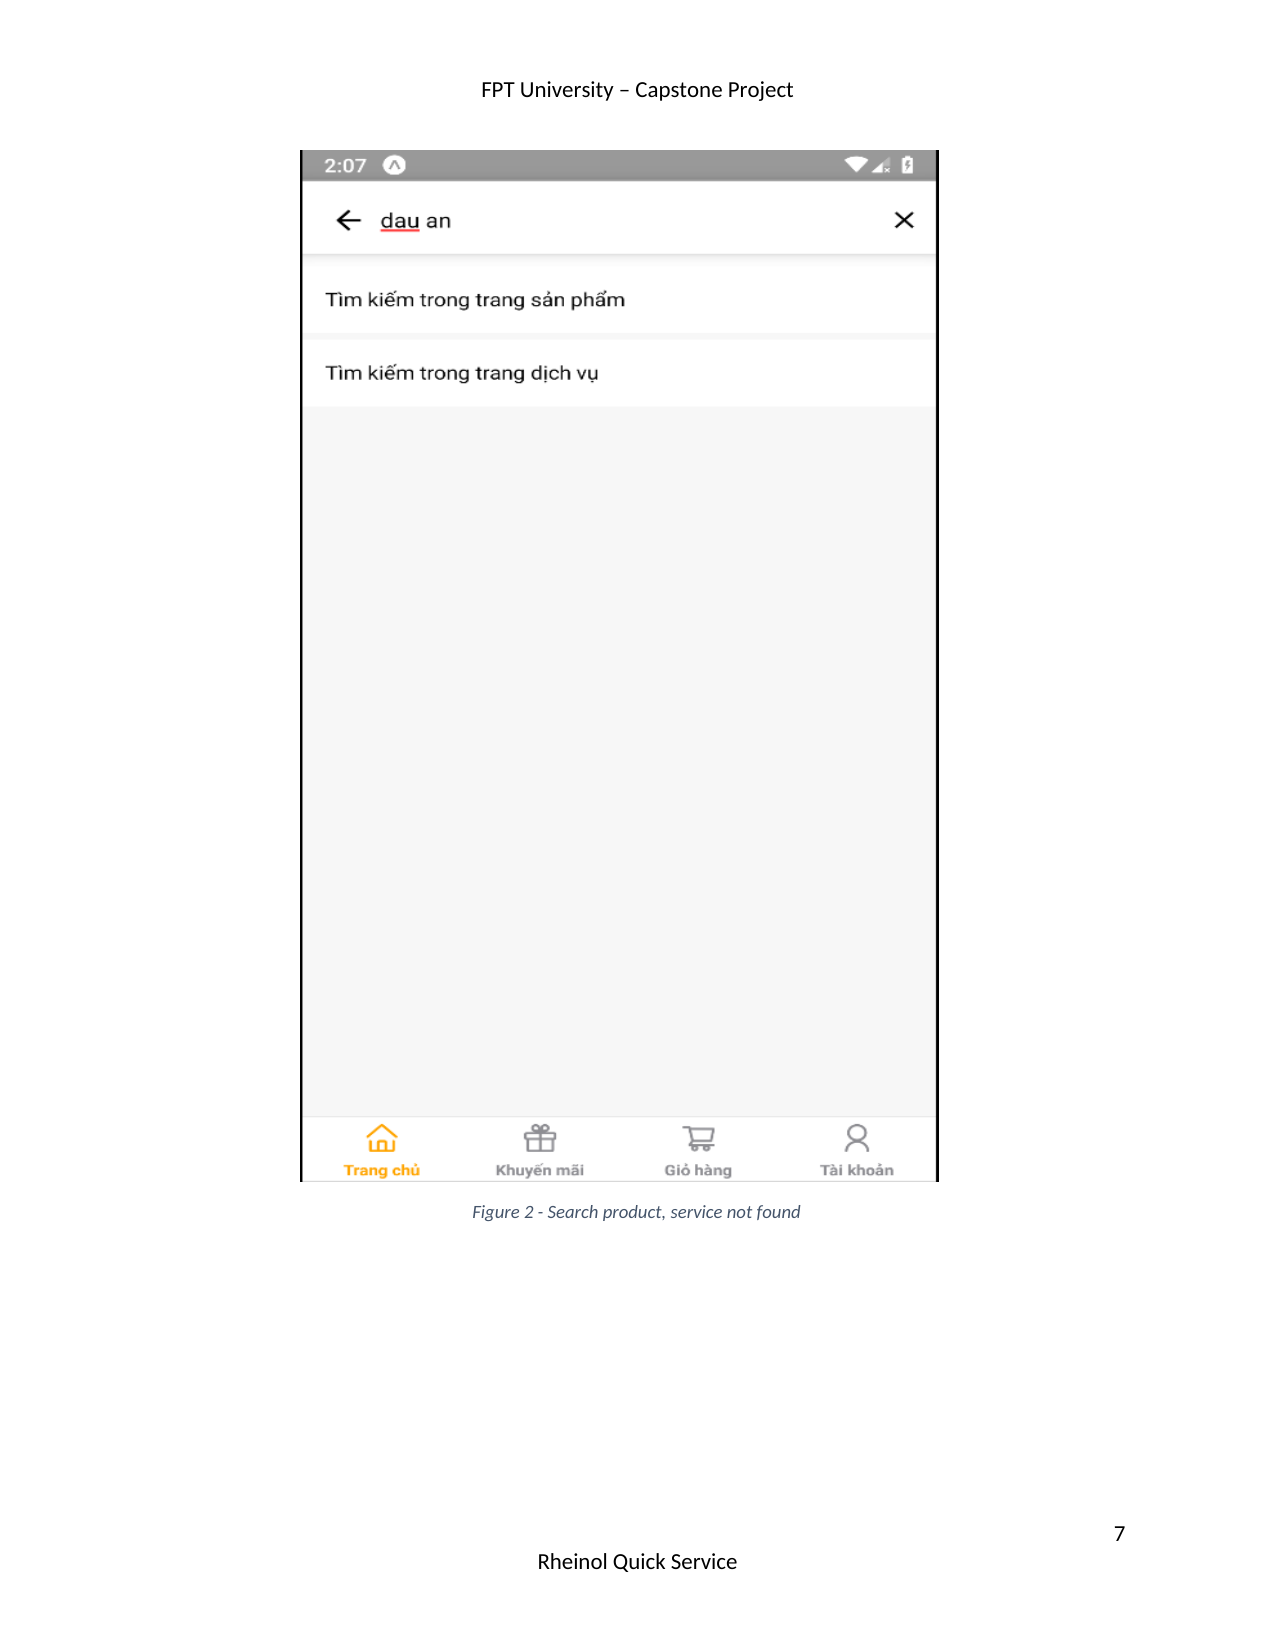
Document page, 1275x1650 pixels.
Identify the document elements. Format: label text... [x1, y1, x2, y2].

picture [300, 150, 939, 1182]
